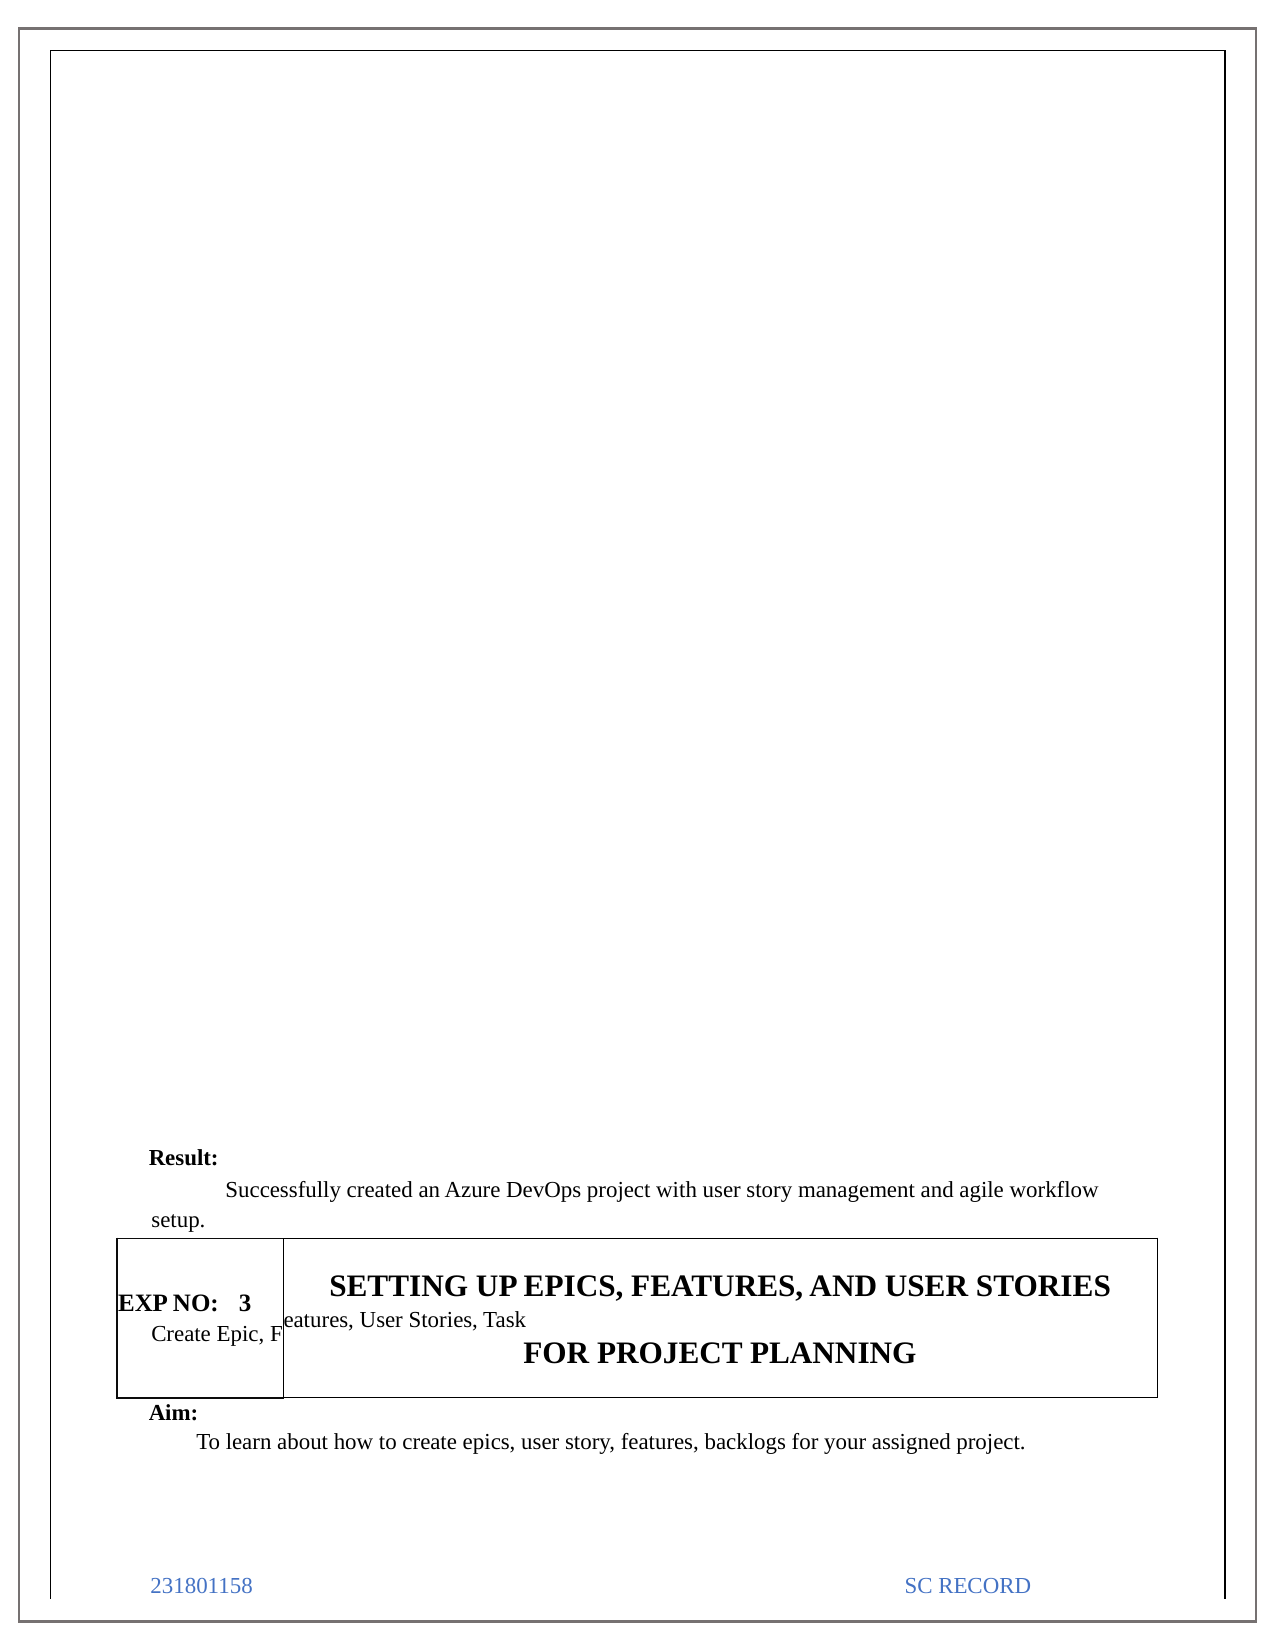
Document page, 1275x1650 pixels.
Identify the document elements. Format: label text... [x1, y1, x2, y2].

text Result: [148, 1144, 1064, 1170]
table_header EXP NO: 3 Create Epic, F [118, 1239, 283, 1397]
text To learn about how to create epics, user story, features, backlogs for your assigned project. [150, 1428, 1128, 1455]
table_header SETTING UP EPICS, FEATURES, AND USER STORIES eatures, User Stories, Task FOR PROJECT PLANNING [284, 1239, 1157, 1397]
text Successfully created an Azure DevOps project with user story management and agile workflow setup. [150, 1176, 1128, 1232]
text Aim: [148, 1399, 1064, 1425]
